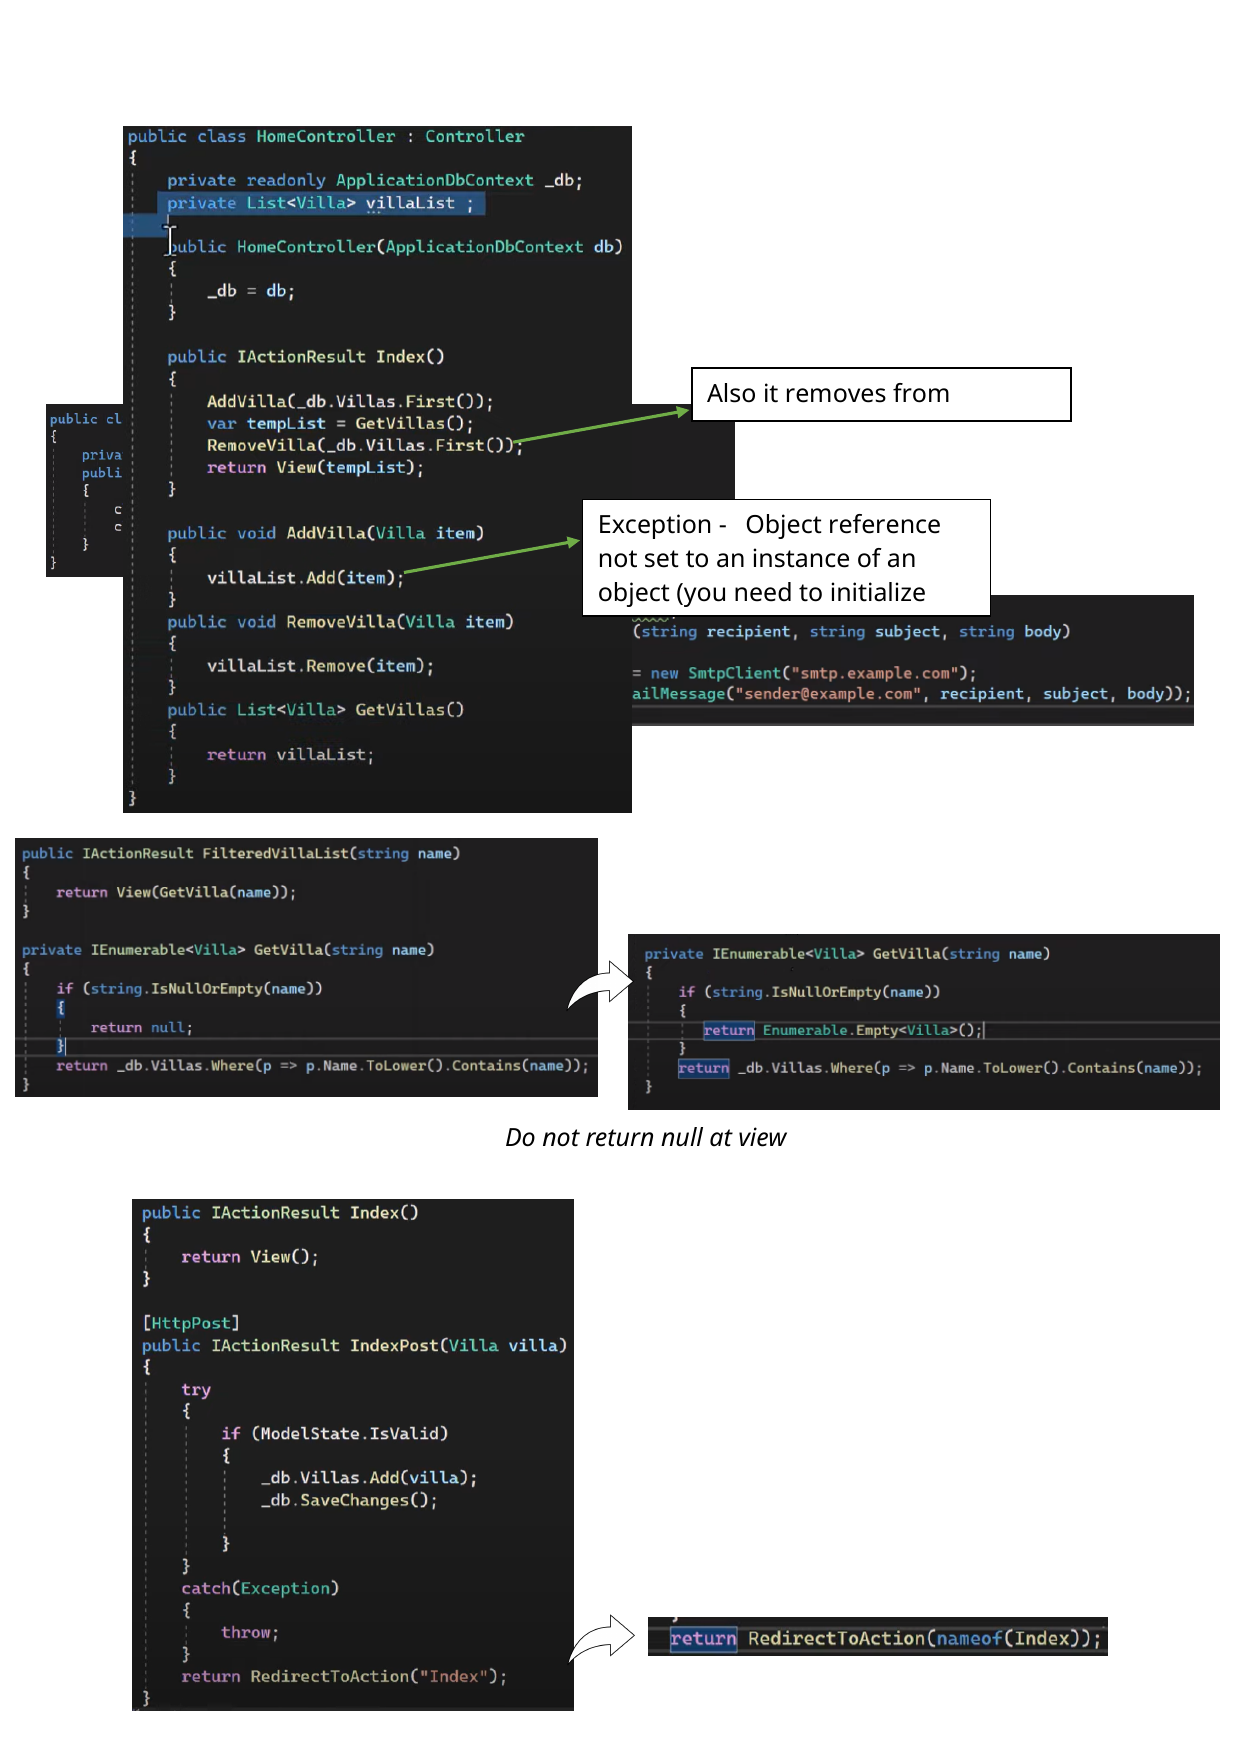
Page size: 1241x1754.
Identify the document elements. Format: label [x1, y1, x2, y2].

picture [15, 838, 1220, 1110]
picture [648, 1617, 1108, 1656]
picture [132, 1199, 641, 1711]
picture [46, 126, 1194, 813]
